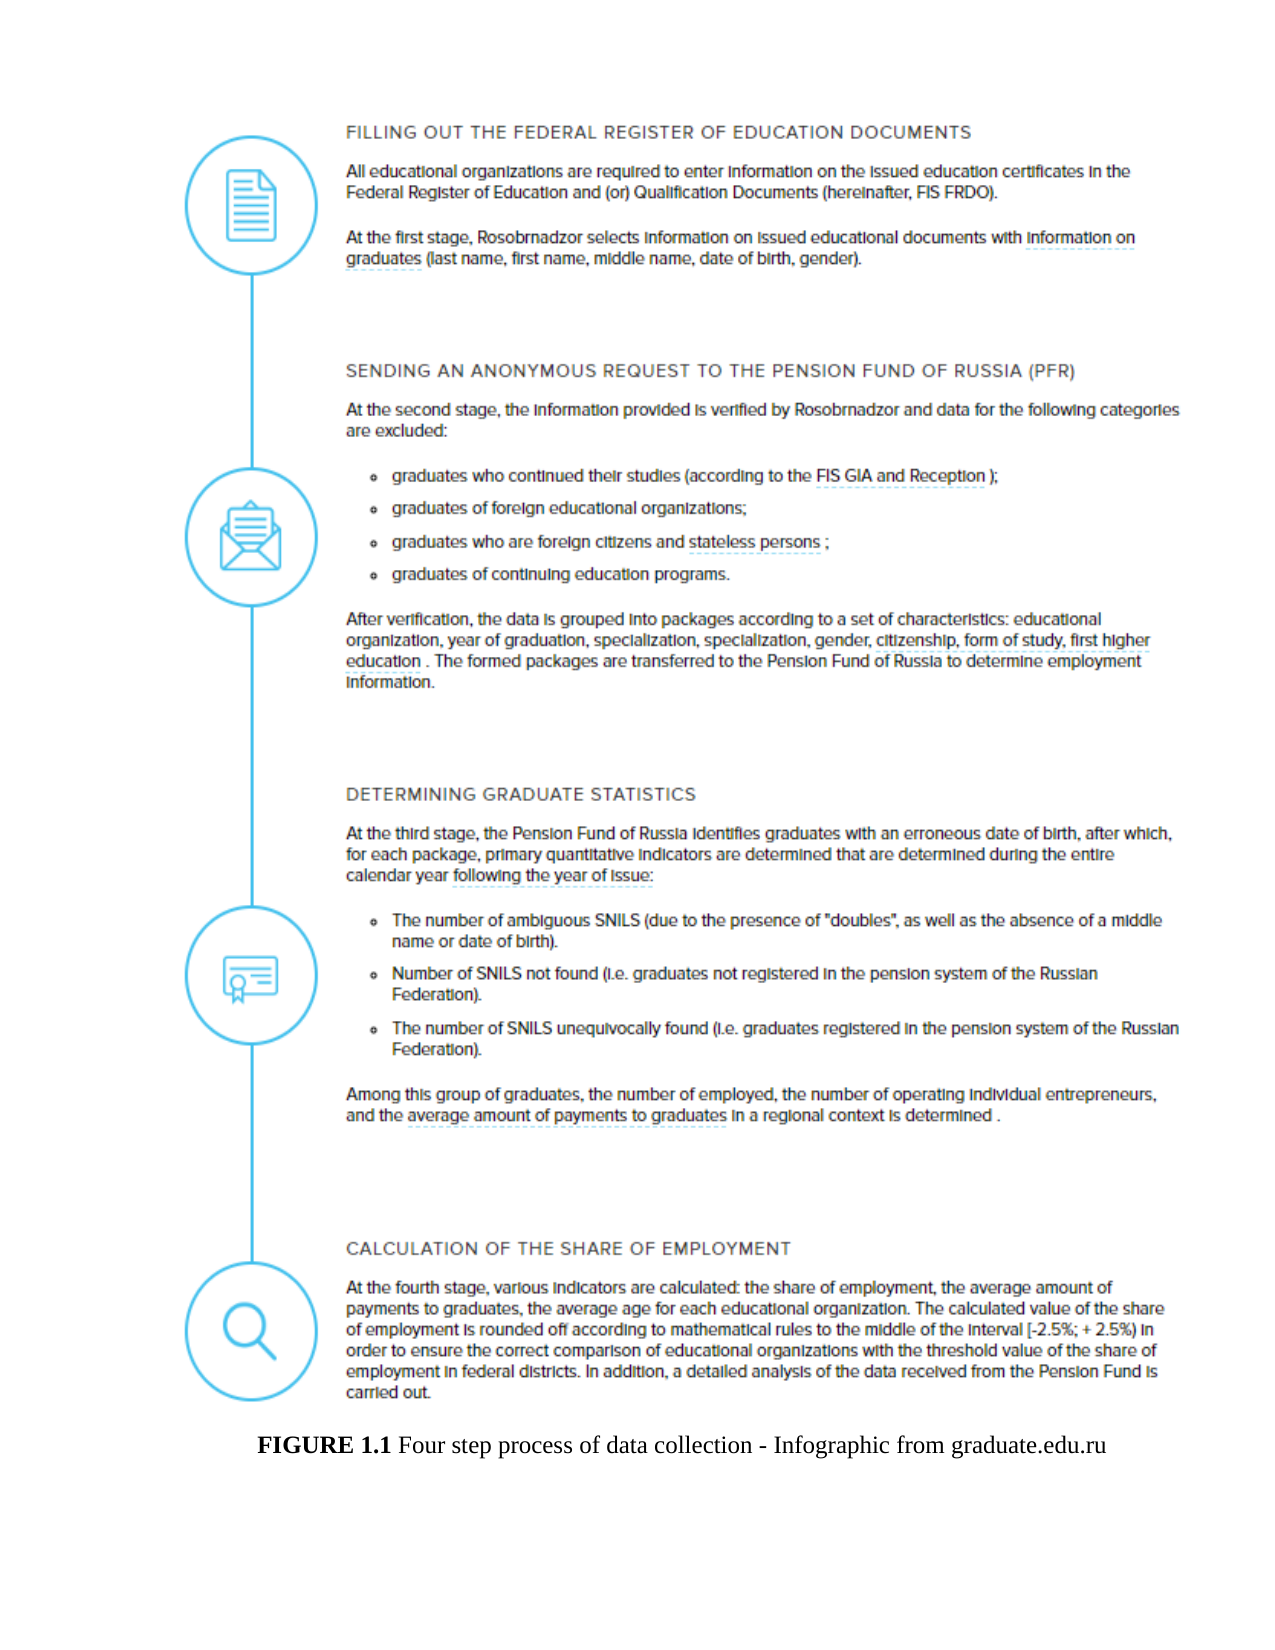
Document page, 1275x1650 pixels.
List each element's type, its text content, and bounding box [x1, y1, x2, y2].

text FIGURE 1.1 Four step process of data collection - Infographic from graduate.edu.ru [177, 1430, 1186, 1458]
picture [179, 118, 1185, 1405]
